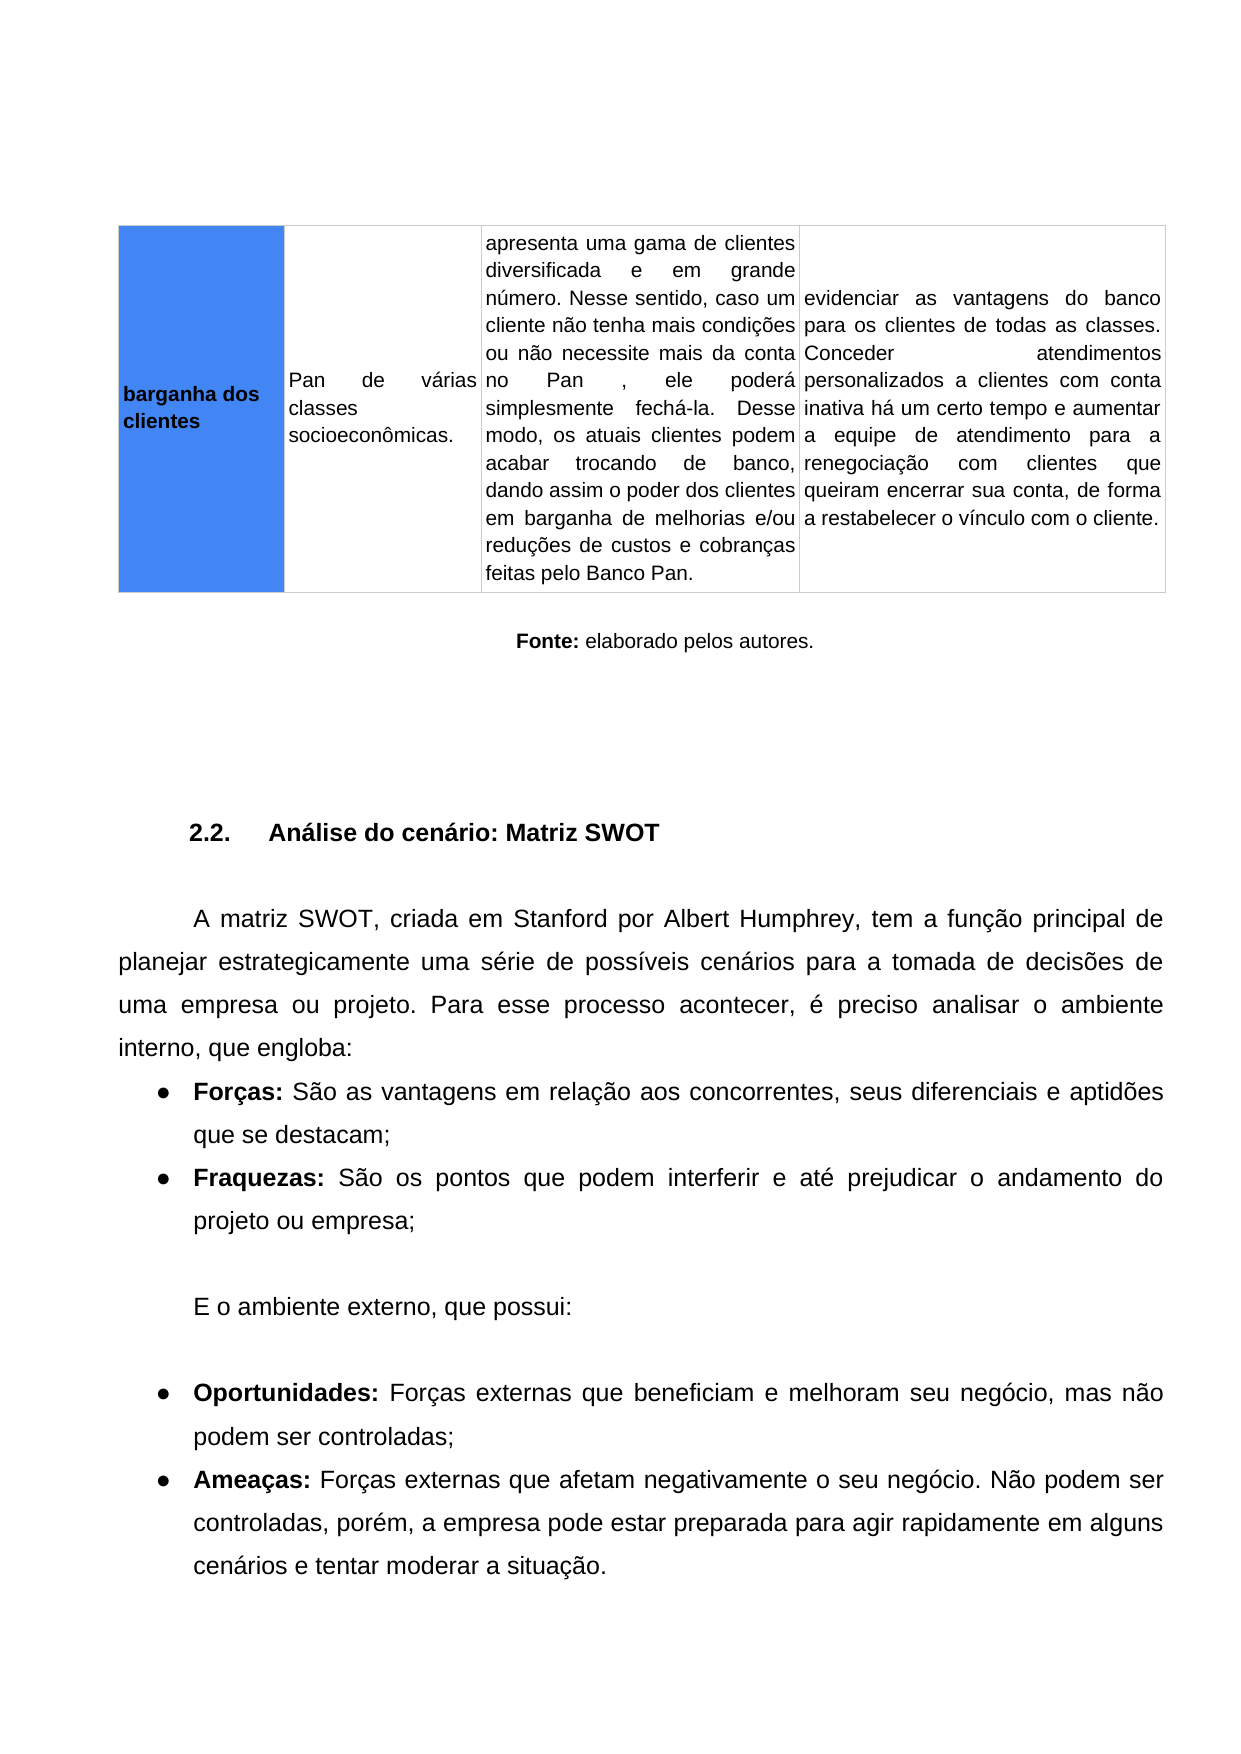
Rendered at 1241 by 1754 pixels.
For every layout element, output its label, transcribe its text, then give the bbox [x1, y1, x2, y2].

list Fraquezas: São os pontos que podem interferir e até prejudicar o andamento do projeto ou empresa; [156, 1163, 1165, 1234]
list Oportunidades: Forças externas que beneficiam e melhoram seu negócio, mas não podem ser controladas; [156, 1378, 1165, 1450]
list Forças: São as vantagens em relação aos concorrentes, seus diferenciais e aptidões que se destacam; [156, 1076, 1165, 1148]
list Ameaças: Forças externas que afetam negativamente o seu negócio. Não podem ser controladas, porém, a empresa pode estar preparada para agir rapidamente em alguns cenários e tentar moderar a situação. [156, 1464, 1165, 1579]
text Fonte: elaborado pelos autores. [165, 629, 1165, 653]
subtitle Análise do cenário: Matriz SWOT [231, 818, 1165, 846]
text A matriz SWOT, criada em Stanford por Albert Humphrey, tem a função principal de planejar estrategicamente uma série de possíveis cenários para a tomada de decisões de uma empresa ou projeto. Para esse processo acontecer, é preciso analisar o ambiente interno, que engloba: [118, 904, 1165, 1062]
text E o ambiente externo, que possui: [193, 1292, 1165, 1321]
